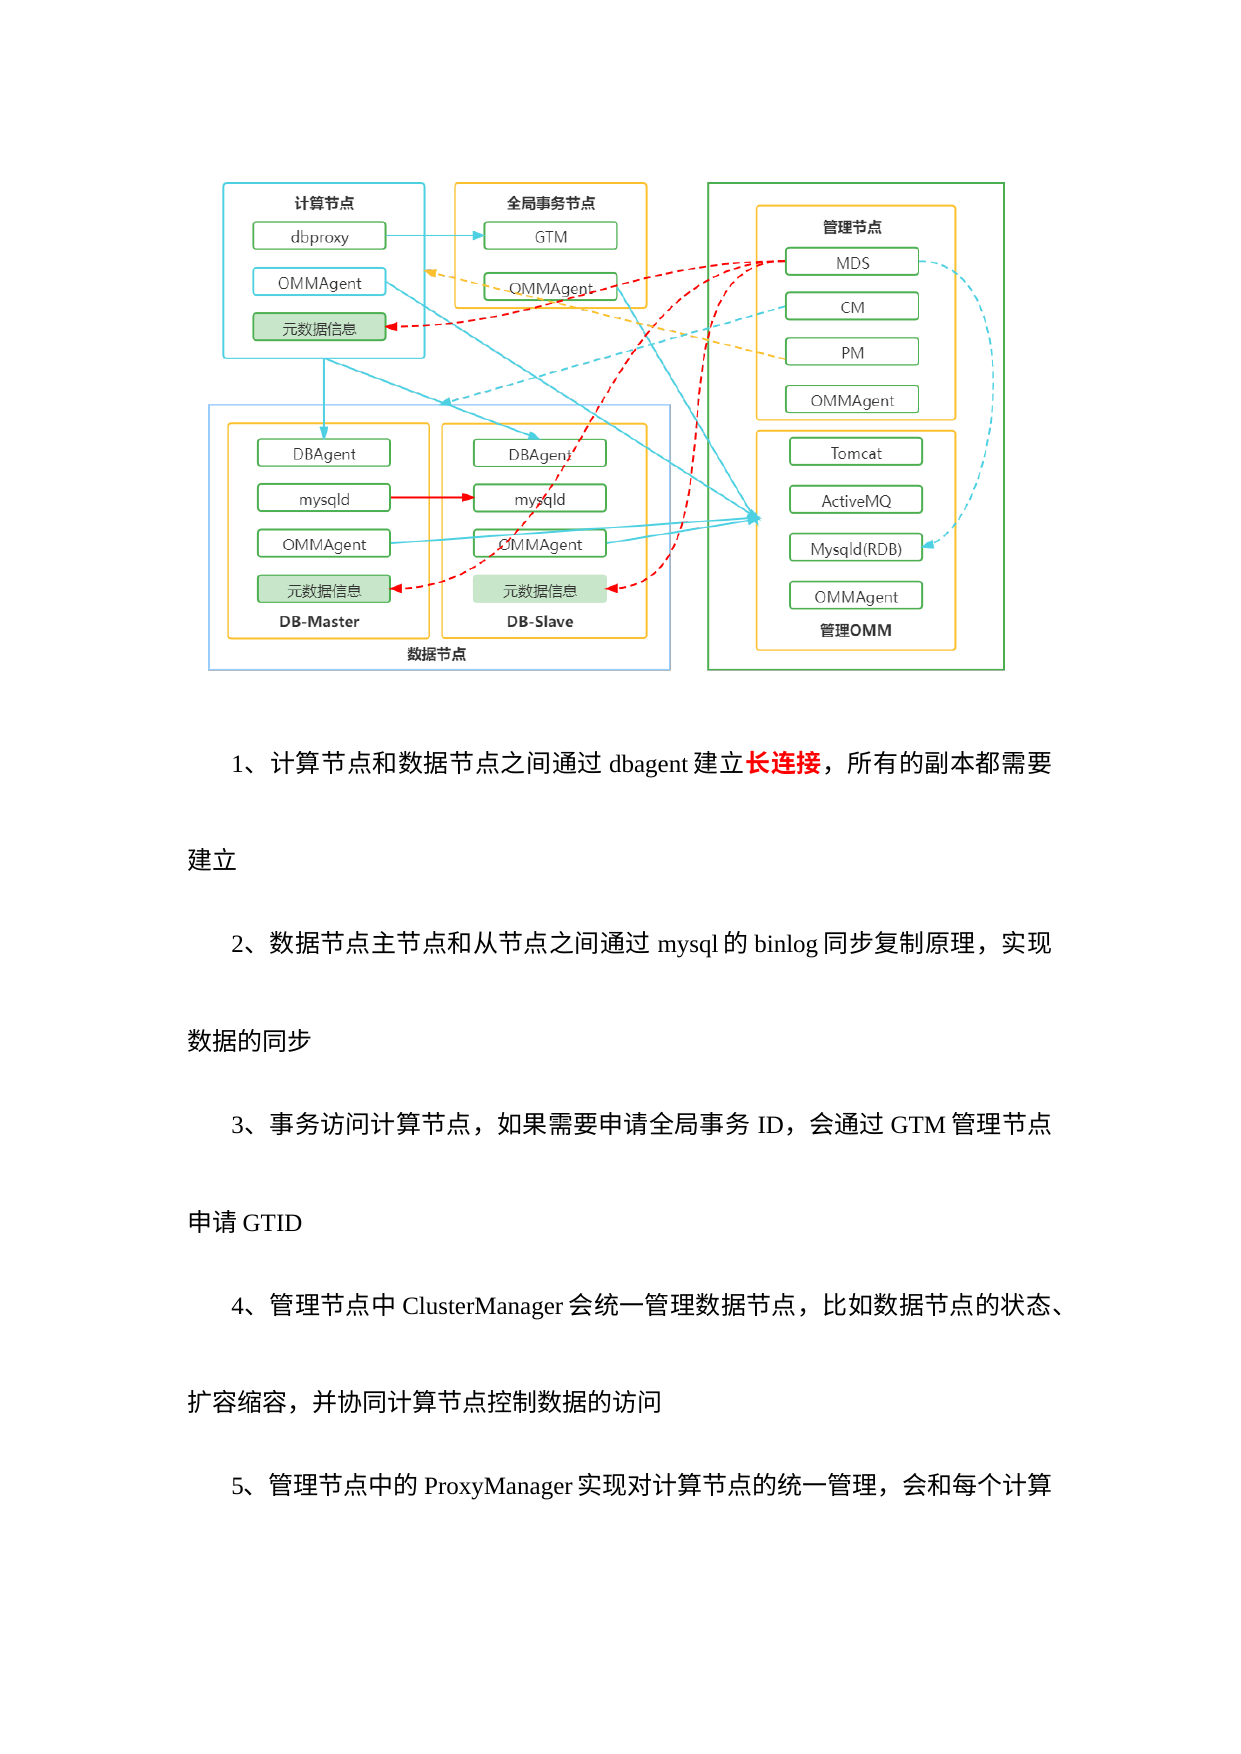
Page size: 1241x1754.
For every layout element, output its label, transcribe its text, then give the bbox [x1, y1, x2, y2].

text 3、事务访问计算节点，如果需要申请全局事务ID，会通过GTM管理节点申请GTID [187, 1090, 1053, 1253]
text 1、计算节点和数据节点之间通过dbagent建立长连接，所有的副本都需要建立 [187, 729, 1053, 891]
text 4、管理节点中ClusterManager会统一管理数据节点，比如数据节点的状态、扩容缩容，并协同计算节点控制数据的访问 [187, 1271, 1053, 1433]
picture [187, 162, 1053, 691]
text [187, 1451, 1053, 1516]
text 2、数据节点主节点和从节点之间通过mysql的binlog同步复制原理，实现数据的同步 [187, 909, 1053, 1072]
